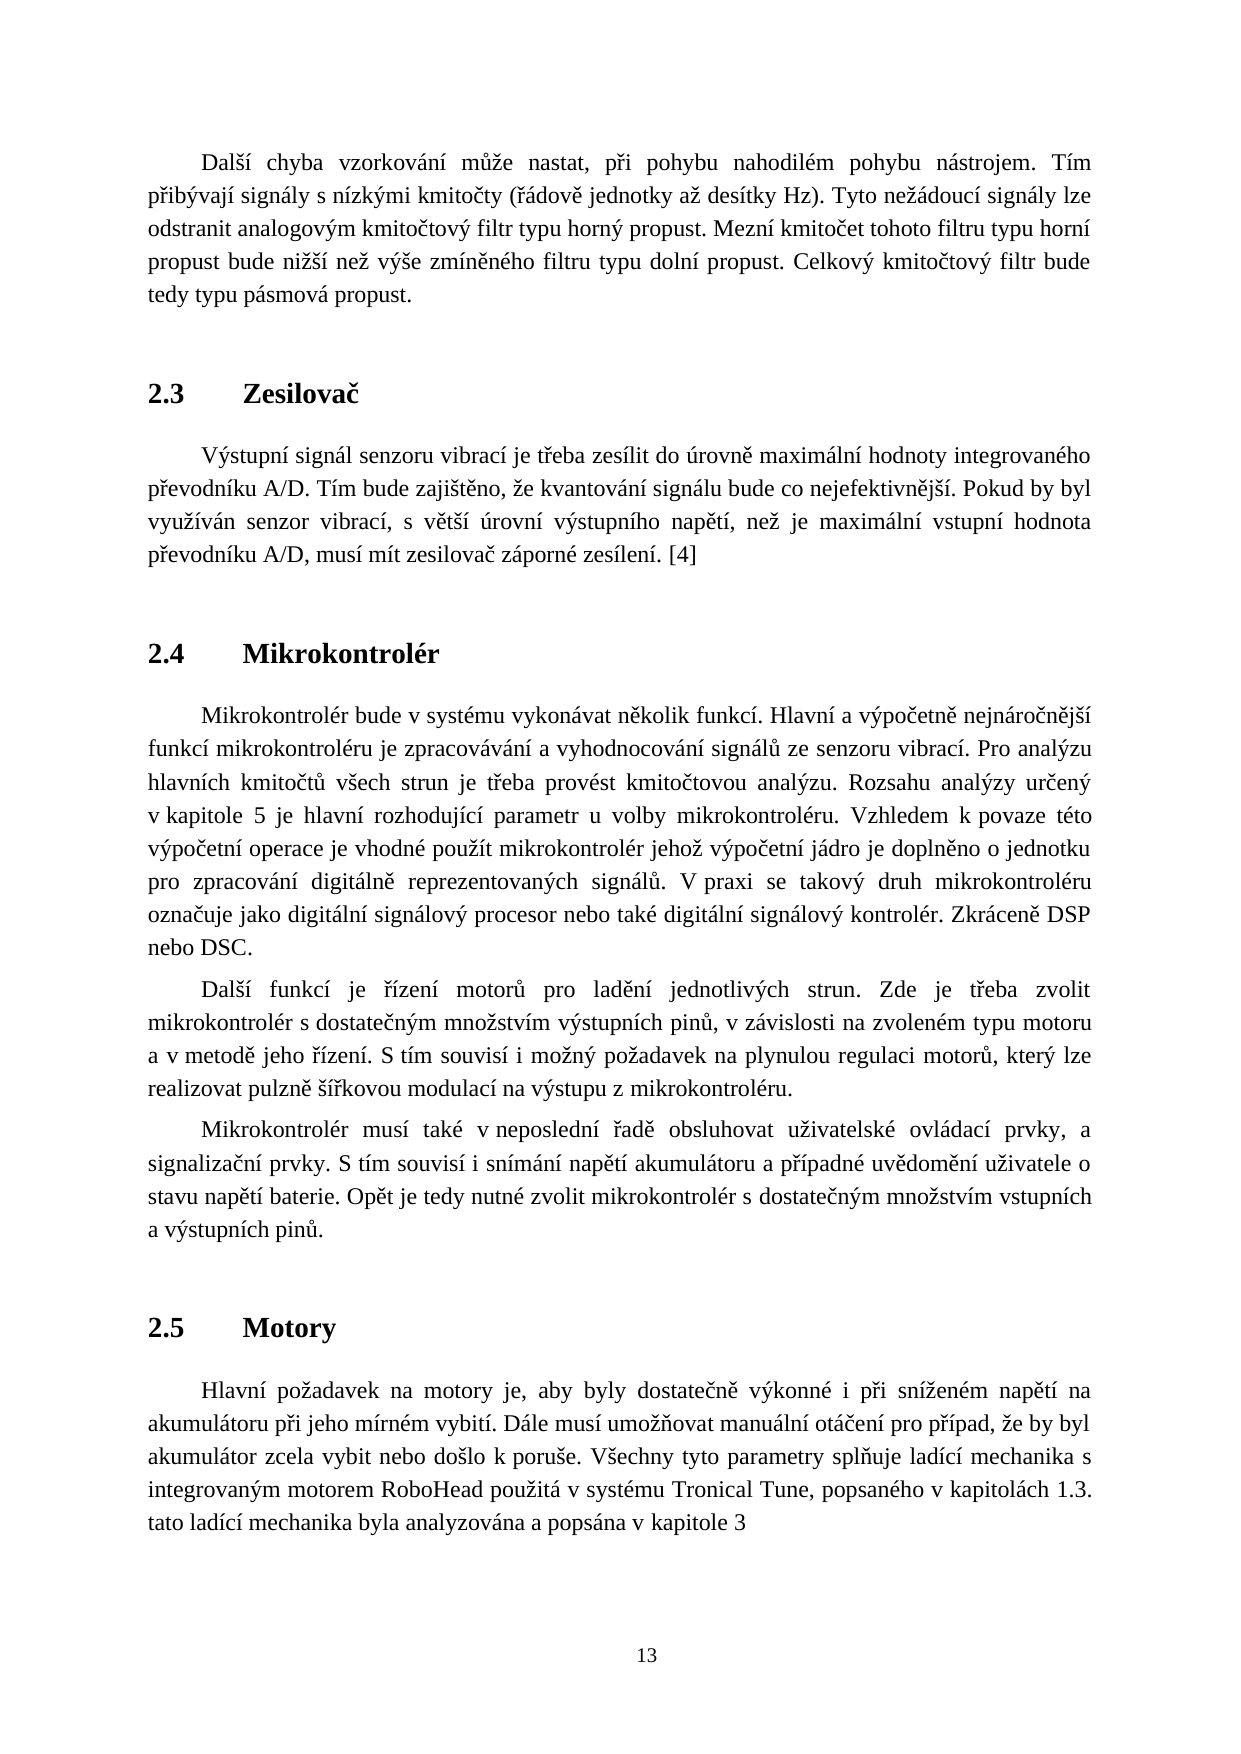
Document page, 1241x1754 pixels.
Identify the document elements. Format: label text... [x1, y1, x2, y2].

subtitle Motory [148, 1310, 1092, 1344]
text Další chyba vzorkování může nastat, při pohybu nahodilém pohybu nástrojem. Tím přibývají signály s nízkými kmitočty (řádově jednotky až desítky Hz). Tyto nežádoucí signály lze odstranit analogovým kmitočtový filtr typu horný propust. Mezní kmitočet tohoto filtru typu horní propust bude nižší než výše zmíněného filtru typu dolní propust. Celkový kmitočtový filtr bude tedy typu pásmová propust. [148, 148, 1092, 308]
text Další funkcí je řízení motorů pro ladění jednotlivých strun. Zde je třeba zvolit mikrokontrolér s dostatečným množstvím výstupních pinů, v závislosti na zvoleném typu motoru a v metodě jeho řízení. S tím souvisí i možný požadavek na plynulou regulaci motorů, který lze realizovat pulzně šířkovou modulací na výstupu z mikrokontroléru. [148, 974, 1092, 1102]
text Výstupní signál senzoru vibrací je třeba zesílit do úrovně maximální hodnoty integrovaného převodníku A/D. Tím bude zajištěno, že kvantování signálu bude co nejefektivnější. Pokud by byl využíván senzor vibrací, s větší úrovní výstupního napětí, než je maximální vstupní hodnota převodníku A/D, musí mít zesilovač záporné zesílení. [4] [148, 441, 1092, 568]
subtitle Mikrokontrolér [148, 636, 1092, 669]
text Mikrokontrolér bude v systému vykonávat několik funkcí. Hlavní a výpočetně nejnáročnější funkcí mikrokontroléru je zpracovávání a vyhodnocování signálů ze senzoru vibrací. Pro analýzu hlavních kmitočtů všech strun je třeba provést kmitočtovou analýzu. Rozsahu analýzy určený v kapitole 5 je hlavní rozhodující parametr u volby mikrokontroléru. Vzhledem k povaze této výpočetní operace je vhodné použít mikrokontrolér jehož výpočetní jádro je doplněno o jednotku pro zpracování digitálně reprezentovaných signálů. V praxi se takový druh mikrokontroléru označuje jako digitální signálový procesor nebo také digitální signálový kontrolér. Zkráceně DSP nebo DSC. [148, 701, 1092, 961]
text Hlavní požadavek na motory je, aby byly dostatečně výkonné i při sníženém napětí na akumulátoru při jeho mírném vybití. Dále musí umožňovat manuální otáčení pro případ, že by byl akumulátor zcela vybit nebo došlo k poruše. Všechny tyto parametry splňuje ladící mechanika s integrovaným motorem RoboHead použitá v systému Tronical Tune, popsaného v kapitolách 1.3. tato ladící mechanika byla analyzována a popsána v kapitole 3 [148, 1376, 1092, 1536]
text Mikrokontrolér musí také v neposlední řadě obsluhovat uživatelské ovládací prvky, a signalizační prvky. S tím souvisí i snímání napětí akumulátoru a případné uvědomění uživatele o stavu napětí baterie. Opět je tedy nutné zvolit mikrokontrolér s dostatečným množstvím vstupních a výstupních pinů. [148, 1115, 1092, 1242]
subtitle Zesilovač [148, 376, 1092, 409]
